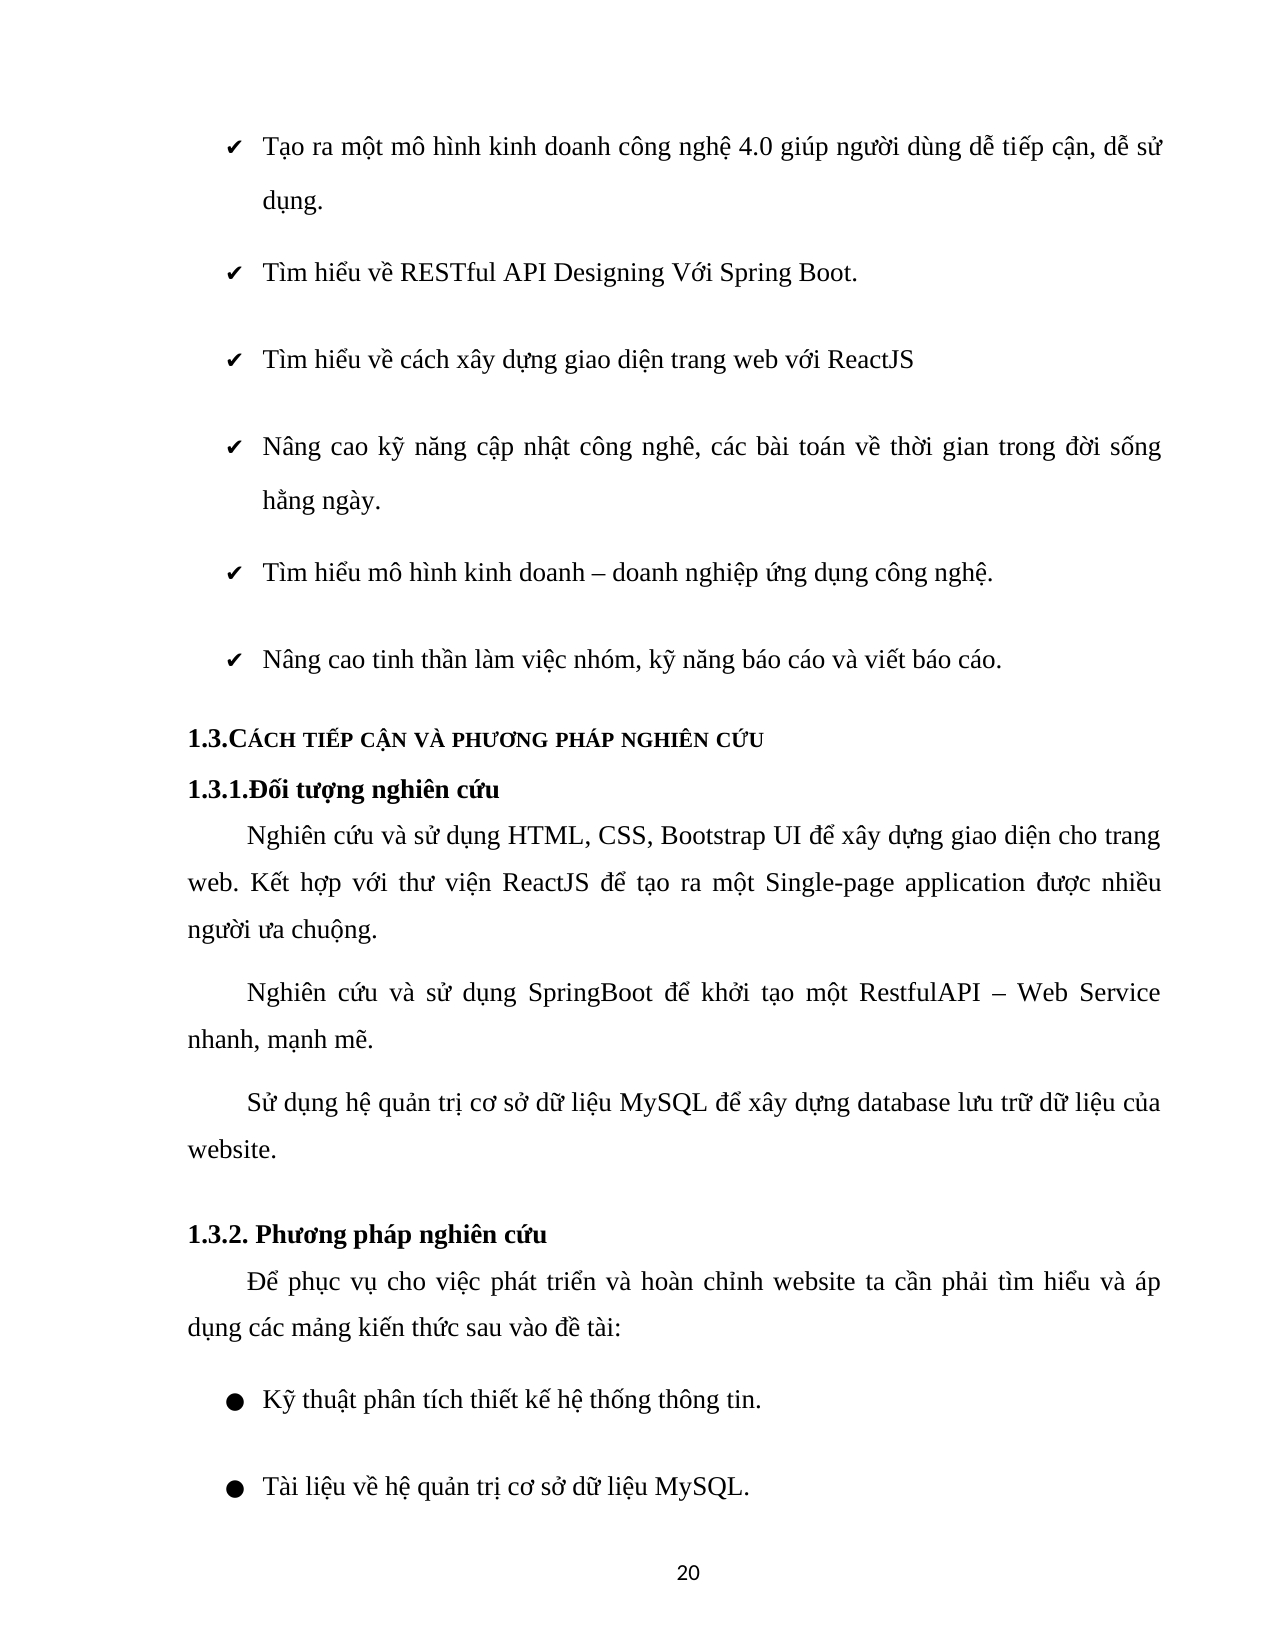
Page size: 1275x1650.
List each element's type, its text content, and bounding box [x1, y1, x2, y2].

text Nghiên cứu và sử dụng HTML, CSS, Bootstrap UI để xây dựng giao diện cho trang web. Kết hợp với thư viện ReactJS để tạo ra một Single-page application được nhiều người ưa chuộng. [187, 819, 1162, 944]
list Nâng cao tinh thần làm việc nhóm, kỹ năng báo cáo và viết báo cáo. [225, 635, 1162, 682]
list Tìm hiểu mô hình kinh doanh – doanh nghiệp ứng dụng công nghệ. [225, 548, 1162, 595]
list Tìm hiểu về cách xây dựng giao diện trang web với ReactJS [225, 335, 1162, 382]
list Tạo ra một mô hình kinh doanh công nghệ 4.0 giúp người dùng dễ tiếp cận, dễ sử dụng. [225, 122, 1162, 216]
text 1.3.2. Phương pháp nghiên cứu [187, 1218, 1162, 1249]
text Sử dụng hệ quản trị cơ sở dữ liệu MySQL để xây dựng database lưu trữ dữ liệu của website. [187, 1086, 1162, 1164]
text Nghiên cứu và sử dụng SpringBoot để khởi tạo một RestfulAPI – Web Service nhanh, mạnh mẽ. [187, 976, 1162, 1054]
list Nâng cao kỹ năng cập nhật công nghê, các bài toán về thời gian trong đời sống hằng ngày. [225, 422, 1162, 516]
list Tài liệu về hệ quản trị cơ sở dữ liệu MySQL. [225, 1462, 1162, 1509]
list Tìm hiểu về RESTful API Designing Với Spring Boot. [225, 248, 1162, 295]
text 1.3.Cách tiếp cận và phương pháp nghiên cứu [187, 722, 1162, 753]
list Kỹ thuật phân tích thiết kế hệ thống thông tin. [225, 1375, 1162, 1422]
text Để phục vụ cho việc phát triển và hoàn chỉnh website ta cần phải tìm hiểu và áp dụng các mảng kiến thức sau vào đề tài: [187, 1265, 1162, 1343]
text 1.3.1.Đối tượng nghiên cứu [187, 773, 1162, 804]
